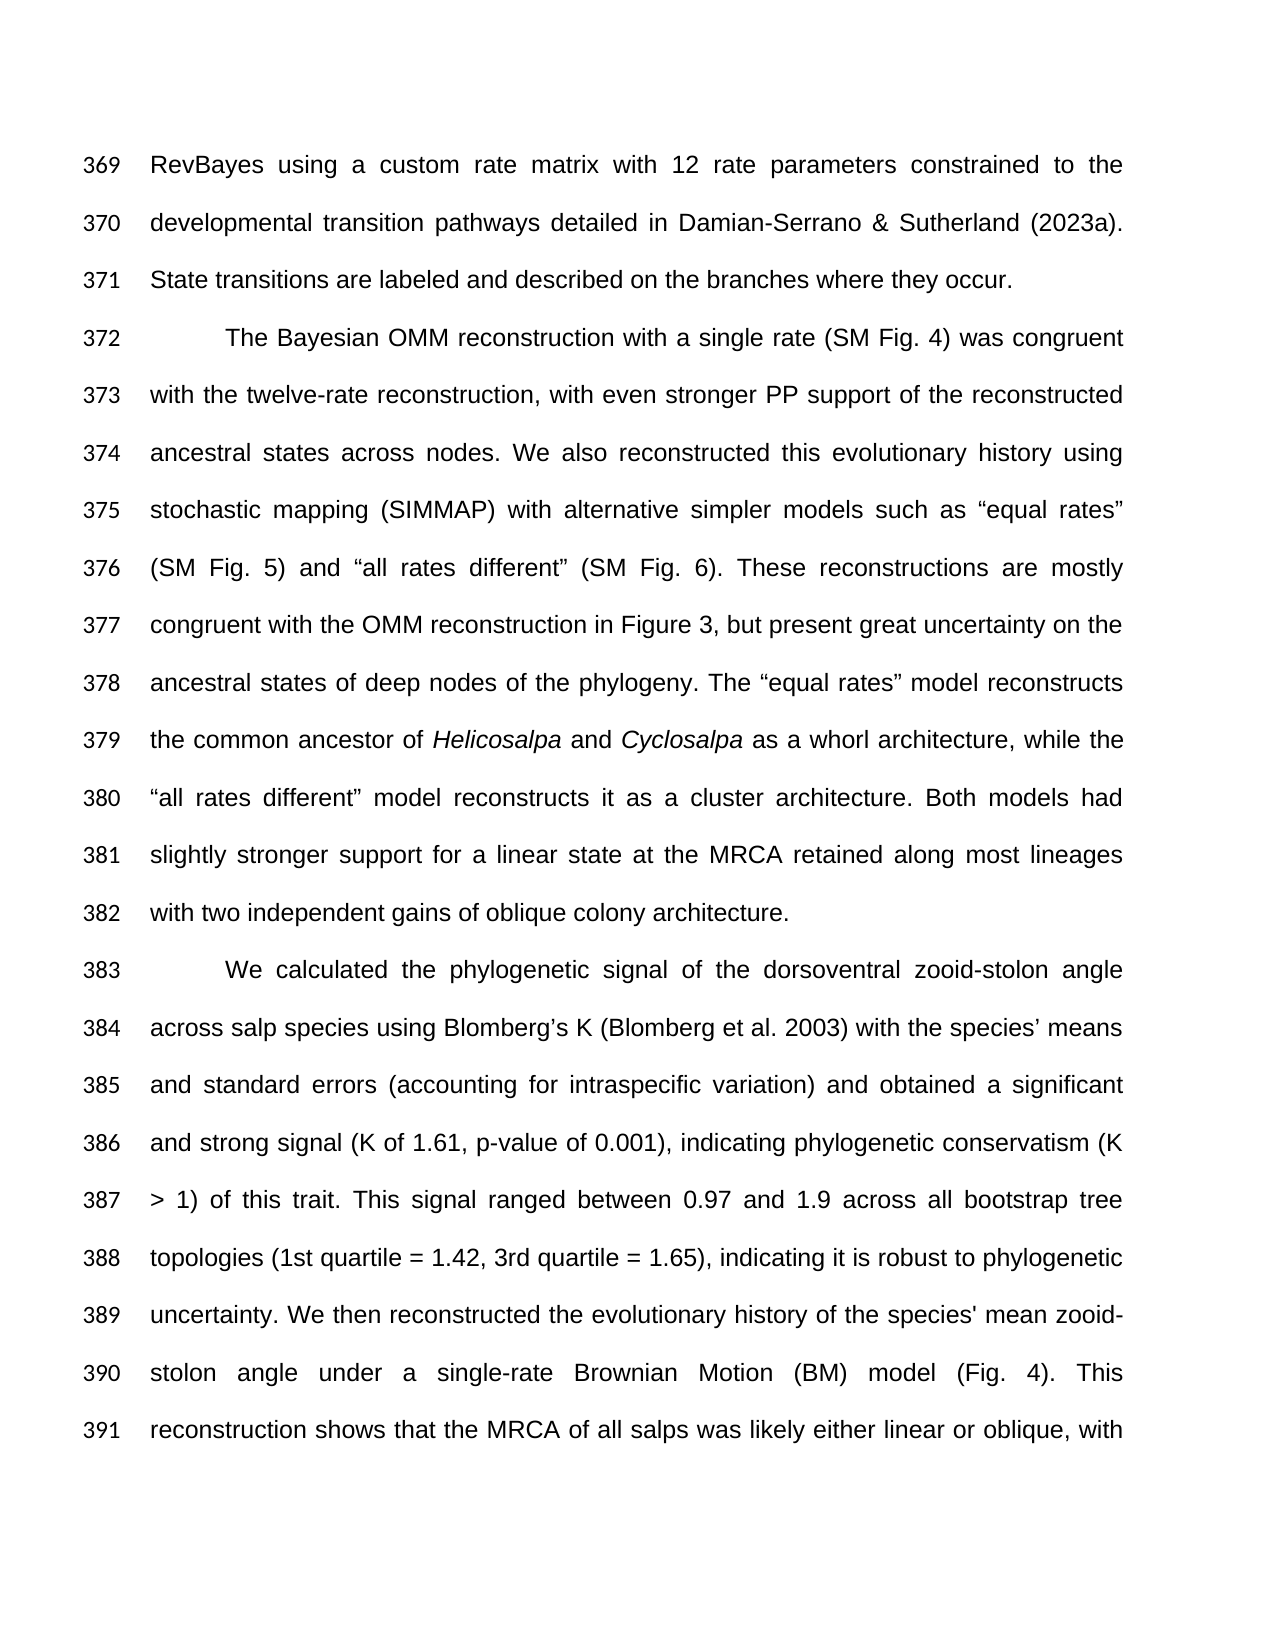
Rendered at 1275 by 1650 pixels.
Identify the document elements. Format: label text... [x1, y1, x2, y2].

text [150, 955, 1125, 1444]
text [150, 150, 1125, 294]
text The Bayesian OMM reconstruction with a single rate (SM Fig. 4) was congruent with the twelve-rate reconstruction, with even stronger PP support of the reconstructed ancestral states across nodes. We also reconstructed this evolutionary history using stochastic mapping (SIMMAP) with alternative simpler models such as “equal rates” (SM Fig. 5) and “all rates different” (SM Fig. 6). These reconstructions are mostly congruent with the OMM reconstruction in Figure 3, but present great uncertainty on the ancestral states of deep nodes of the phylogeny. The “equal rates” model reconstructs the common ancestor of Helicosalpa and Cyclosalpa as a whorl architecture, while the “all rates different” model reconstructs it as a cluster architecture. Both models had slightly stronger support for a linear state at the MRCA retained along most lineages with two independent gains of oblique colony architecture. [150, 322, 1125, 926]
